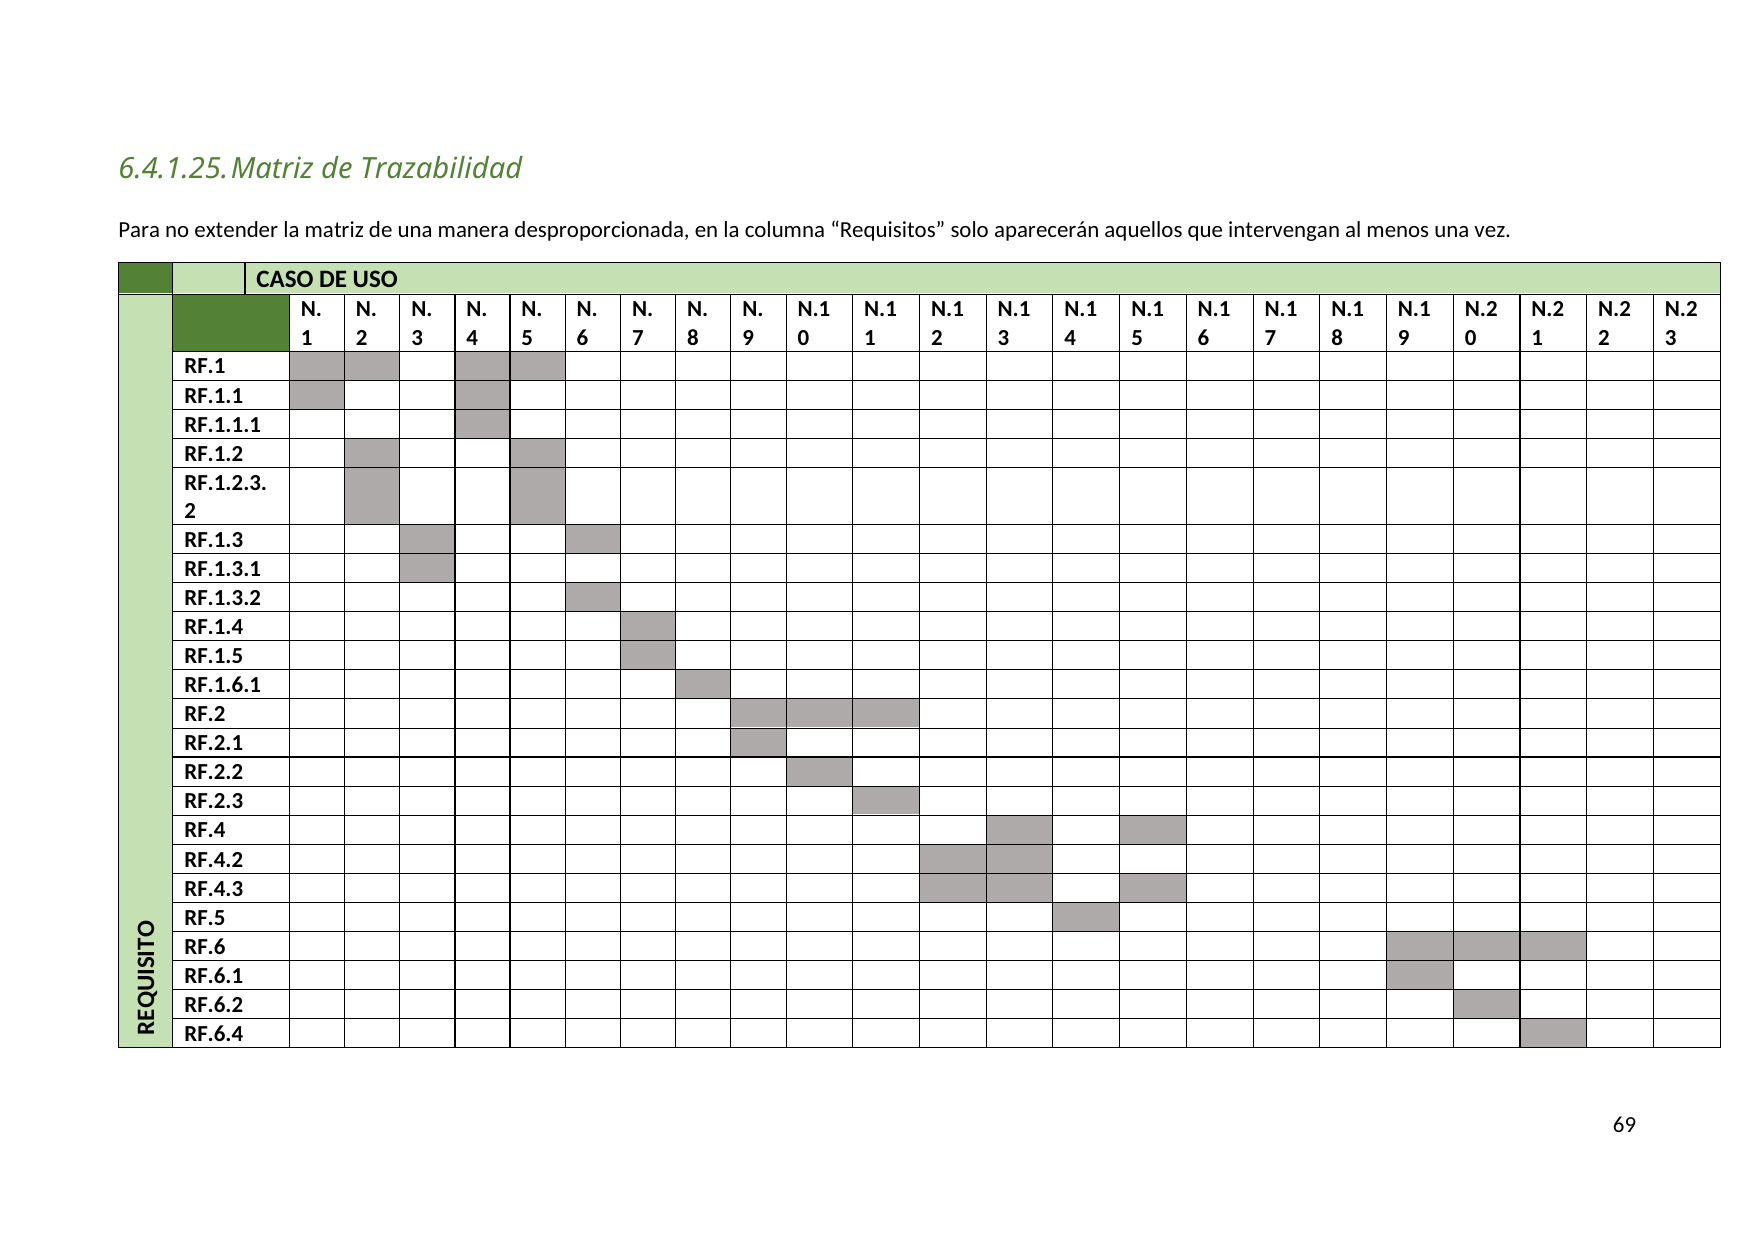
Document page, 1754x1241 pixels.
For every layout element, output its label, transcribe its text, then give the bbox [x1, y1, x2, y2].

table_cell [1320, 410, 1386, 438]
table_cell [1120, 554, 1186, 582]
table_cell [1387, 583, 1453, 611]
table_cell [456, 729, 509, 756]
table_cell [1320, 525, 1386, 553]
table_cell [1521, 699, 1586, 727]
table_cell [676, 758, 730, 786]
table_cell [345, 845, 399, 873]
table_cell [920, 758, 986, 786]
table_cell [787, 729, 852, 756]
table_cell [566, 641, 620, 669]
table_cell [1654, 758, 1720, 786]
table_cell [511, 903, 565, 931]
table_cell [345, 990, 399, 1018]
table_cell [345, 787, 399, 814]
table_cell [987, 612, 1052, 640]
table_cell [345, 468, 399, 524]
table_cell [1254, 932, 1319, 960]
table_cell [787, 439, 852, 467]
table_cell [731, 352, 786, 380]
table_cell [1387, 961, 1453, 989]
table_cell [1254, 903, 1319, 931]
table_cell [621, 381, 675, 409]
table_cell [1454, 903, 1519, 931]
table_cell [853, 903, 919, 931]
table_cell [400, 468, 454, 524]
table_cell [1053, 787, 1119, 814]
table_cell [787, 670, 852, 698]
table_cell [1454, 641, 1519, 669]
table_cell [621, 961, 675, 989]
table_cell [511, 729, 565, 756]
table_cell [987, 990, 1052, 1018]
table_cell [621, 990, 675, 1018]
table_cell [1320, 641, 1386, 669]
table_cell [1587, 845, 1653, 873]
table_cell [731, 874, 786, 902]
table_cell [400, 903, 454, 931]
table_cell [1187, 352, 1253, 380]
table_cell [1120, 439, 1186, 467]
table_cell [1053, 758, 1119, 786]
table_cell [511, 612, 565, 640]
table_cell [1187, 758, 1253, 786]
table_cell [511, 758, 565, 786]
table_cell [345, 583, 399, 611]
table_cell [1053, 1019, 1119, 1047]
table_cell [1454, 410, 1519, 438]
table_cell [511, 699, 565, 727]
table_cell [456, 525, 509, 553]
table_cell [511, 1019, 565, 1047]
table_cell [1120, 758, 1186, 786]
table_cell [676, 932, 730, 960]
table_cell [621, 468, 675, 524]
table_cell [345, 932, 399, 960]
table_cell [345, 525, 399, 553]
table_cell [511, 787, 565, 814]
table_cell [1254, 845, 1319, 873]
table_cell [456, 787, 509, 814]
table_cell N.16 [1187, 295, 1253, 351]
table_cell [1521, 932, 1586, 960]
table_cell [1387, 468, 1453, 524]
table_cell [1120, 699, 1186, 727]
table_cell [1654, 352, 1720, 380]
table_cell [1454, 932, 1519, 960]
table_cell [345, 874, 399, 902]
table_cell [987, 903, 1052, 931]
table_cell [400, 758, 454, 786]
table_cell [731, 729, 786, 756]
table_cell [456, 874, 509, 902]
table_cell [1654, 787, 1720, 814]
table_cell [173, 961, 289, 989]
table_cell [1254, 352, 1319, 380]
table_cell [987, 410, 1052, 438]
table_cell [511, 352, 565, 380]
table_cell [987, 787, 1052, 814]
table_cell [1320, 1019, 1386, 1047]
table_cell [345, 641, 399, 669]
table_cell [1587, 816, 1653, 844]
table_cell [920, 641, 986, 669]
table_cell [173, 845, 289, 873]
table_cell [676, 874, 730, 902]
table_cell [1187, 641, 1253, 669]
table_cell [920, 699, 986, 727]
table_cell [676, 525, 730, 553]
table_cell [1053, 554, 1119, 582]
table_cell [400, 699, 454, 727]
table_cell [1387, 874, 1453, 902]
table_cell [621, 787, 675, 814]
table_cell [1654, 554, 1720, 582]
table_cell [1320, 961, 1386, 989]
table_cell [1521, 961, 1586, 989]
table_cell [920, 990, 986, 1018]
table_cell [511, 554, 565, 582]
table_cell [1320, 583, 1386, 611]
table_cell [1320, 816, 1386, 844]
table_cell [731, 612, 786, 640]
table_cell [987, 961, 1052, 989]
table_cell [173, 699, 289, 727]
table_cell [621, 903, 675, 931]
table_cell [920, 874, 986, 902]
table_cell [1254, 381, 1319, 409]
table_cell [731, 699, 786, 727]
table_cell [400, 439, 454, 467]
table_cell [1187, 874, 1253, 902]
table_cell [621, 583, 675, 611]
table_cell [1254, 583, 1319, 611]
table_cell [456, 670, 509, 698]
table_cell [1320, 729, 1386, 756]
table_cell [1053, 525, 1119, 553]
table_cell [290, 439, 344, 467]
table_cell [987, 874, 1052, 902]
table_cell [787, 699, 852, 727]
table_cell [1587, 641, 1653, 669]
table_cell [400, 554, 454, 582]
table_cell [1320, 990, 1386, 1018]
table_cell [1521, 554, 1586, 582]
table_cell N.10 [787, 295, 852, 351]
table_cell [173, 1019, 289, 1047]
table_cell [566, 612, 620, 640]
table_cell [1254, 410, 1319, 438]
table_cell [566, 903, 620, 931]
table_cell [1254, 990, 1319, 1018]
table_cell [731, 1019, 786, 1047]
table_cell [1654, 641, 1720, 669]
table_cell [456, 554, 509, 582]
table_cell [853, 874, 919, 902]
table_cell RF.1.1 [173, 381, 289, 409]
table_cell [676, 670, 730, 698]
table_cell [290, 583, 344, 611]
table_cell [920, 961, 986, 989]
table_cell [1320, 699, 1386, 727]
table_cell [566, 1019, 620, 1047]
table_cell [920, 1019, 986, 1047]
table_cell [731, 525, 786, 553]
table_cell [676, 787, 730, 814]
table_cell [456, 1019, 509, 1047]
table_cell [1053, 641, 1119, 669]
table_cell [456, 439, 509, 467]
table_cell [676, 352, 730, 380]
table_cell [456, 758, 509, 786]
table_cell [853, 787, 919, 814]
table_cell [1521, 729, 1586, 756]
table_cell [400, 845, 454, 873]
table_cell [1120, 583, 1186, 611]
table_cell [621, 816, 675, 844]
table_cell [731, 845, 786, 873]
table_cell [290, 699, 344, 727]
table_cell RF.1.2 [173, 439, 289, 467]
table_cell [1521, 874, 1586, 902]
table_cell [621, 439, 675, 467]
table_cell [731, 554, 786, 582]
table_cell [1053, 439, 1119, 467]
table_cell [1187, 439, 1253, 467]
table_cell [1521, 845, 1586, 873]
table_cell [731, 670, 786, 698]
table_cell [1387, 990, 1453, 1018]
table_cell N.2 [345, 295, 399, 351]
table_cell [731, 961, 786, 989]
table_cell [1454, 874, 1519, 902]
table_cell [345, 410, 399, 438]
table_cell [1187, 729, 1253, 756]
table_cell [920, 410, 986, 438]
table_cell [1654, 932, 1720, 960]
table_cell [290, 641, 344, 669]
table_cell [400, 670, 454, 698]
table_cell [345, 352, 399, 380]
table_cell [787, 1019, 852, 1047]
table_cell [1187, 410, 1253, 438]
table_cell [456, 468, 509, 524]
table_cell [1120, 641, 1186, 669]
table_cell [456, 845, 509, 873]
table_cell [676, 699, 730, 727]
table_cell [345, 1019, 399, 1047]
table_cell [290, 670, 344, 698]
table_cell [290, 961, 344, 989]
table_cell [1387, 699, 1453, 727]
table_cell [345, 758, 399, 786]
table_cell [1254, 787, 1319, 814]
table_cell [920, 352, 986, 380]
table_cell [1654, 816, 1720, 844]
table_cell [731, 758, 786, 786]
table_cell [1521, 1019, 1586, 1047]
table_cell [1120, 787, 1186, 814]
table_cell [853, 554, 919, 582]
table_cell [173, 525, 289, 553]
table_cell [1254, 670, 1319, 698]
table_cell [566, 468, 620, 524]
table_cell [1654, 410, 1720, 438]
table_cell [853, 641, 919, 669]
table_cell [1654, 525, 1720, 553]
table_cell [731, 439, 786, 467]
table_cell [1254, 468, 1319, 524]
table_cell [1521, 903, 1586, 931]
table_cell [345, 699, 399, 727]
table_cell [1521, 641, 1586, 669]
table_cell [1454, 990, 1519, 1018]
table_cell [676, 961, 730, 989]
table_cell [1320, 381, 1386, 409]
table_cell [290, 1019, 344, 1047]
table_cell [1454, 468, 1519, 524]
table_cell N.17 [1254, 295, 1319, 351]
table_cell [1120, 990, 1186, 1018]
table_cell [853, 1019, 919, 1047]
table_cell N.20 [1454, 295, 1519, 351]
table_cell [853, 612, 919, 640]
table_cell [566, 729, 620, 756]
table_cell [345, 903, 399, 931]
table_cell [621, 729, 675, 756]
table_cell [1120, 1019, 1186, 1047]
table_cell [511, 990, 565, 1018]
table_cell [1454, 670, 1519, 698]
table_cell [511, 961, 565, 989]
table_cell [1521, 352, 1586, 380]
table_cell [1053, 468, 1119, 524]
table_cell [676, 439, 730, 467]
table_cell [1587, 468, 1653, 524]
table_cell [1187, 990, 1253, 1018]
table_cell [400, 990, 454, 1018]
table_header [173, 263, 244, 293]
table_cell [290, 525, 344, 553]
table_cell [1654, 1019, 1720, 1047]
subtitle Matriz de Trazabilidad [118, 147, 1636, 187]
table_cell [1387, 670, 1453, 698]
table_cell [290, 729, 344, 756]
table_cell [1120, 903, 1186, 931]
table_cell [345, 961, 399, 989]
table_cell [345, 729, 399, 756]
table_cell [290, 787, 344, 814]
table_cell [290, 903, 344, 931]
table_cell [787, 381, 852, 409]
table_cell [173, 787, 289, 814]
table_cell N.7 [621, 295, 675, 351]
table_cell [566, 381, 620, 409]
table_cell [853, 352, 919, 380]
table_cell N.13 [987, 295, 1052, 351]
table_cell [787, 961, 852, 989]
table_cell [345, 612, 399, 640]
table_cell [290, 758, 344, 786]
table_cell [676, 468, 730, 524]
table_cell [1053, 410, 1119, 438]
table_cell [1521, 439, 1586, 467]
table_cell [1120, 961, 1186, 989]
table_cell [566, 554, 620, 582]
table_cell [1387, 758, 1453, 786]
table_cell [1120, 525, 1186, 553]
table_cell [1320, 352, 1386, 380]
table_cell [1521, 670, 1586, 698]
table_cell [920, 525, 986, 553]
table_cell [920, 439, 986, 467]
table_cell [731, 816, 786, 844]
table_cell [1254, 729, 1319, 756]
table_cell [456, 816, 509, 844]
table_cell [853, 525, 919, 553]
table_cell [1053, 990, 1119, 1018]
table_cell [566, 352, 620, 380]
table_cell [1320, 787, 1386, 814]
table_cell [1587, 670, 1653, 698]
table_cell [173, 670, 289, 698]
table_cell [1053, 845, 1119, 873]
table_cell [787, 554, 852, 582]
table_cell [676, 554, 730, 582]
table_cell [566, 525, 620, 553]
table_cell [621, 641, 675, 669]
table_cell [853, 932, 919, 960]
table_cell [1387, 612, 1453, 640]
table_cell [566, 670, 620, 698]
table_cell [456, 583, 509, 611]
table_cell N.5 [511, 295, 565, 351]
table_cell [1521, 410, 1586, 438]
table_cell [621, 352, 675, 380]
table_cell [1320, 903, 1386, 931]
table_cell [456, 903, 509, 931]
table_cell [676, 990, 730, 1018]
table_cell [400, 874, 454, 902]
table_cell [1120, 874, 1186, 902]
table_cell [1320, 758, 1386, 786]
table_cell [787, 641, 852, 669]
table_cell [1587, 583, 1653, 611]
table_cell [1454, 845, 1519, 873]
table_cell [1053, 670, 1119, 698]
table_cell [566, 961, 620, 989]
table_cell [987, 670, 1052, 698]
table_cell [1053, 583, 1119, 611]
table_cell N.23 [1654, 295, 1720, 351]
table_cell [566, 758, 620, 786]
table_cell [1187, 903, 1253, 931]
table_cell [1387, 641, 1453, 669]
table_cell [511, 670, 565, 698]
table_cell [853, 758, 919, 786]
table_cell [676, 381, 730, 409]
table_cell [456, 352, 509, 380]
table_cell [1587, 410, 1653, 438]
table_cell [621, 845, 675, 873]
table_cell [1587, 381, 1653, 409]
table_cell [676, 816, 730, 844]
table_cell [1120, 352, 1186, 380]
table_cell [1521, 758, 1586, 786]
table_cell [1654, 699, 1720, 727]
table_cell [1387, 352, 1453, 380]
table_cell [290, 410, 344, 438]
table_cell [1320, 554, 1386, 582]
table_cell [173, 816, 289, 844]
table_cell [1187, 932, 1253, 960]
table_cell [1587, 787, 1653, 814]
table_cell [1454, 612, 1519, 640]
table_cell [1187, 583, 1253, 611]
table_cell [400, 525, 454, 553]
table_cell [290, 352, 344, 380]
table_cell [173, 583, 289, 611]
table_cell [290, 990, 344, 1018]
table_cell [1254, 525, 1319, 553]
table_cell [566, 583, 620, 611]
table_cell [511, 381, 565, 409]
table_cell [853, 410, 919, 438]
table_cell N.9 [731, 295, 786, 351]
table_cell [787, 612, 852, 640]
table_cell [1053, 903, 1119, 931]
table_cell N.21 [1521, 295, 1586, 351]
table_cell N.12 [920, 295, 986, 351]
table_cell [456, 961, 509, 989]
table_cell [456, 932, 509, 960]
table_cell [290, 381, 344, 409]
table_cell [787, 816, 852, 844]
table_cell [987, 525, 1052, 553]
table_cell N.4 [456, 295, 509, 351]
table_cell [456, 410, 509, 438]
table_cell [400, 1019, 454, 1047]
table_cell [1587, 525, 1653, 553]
table_cell [1387, 381, 1453, 409]
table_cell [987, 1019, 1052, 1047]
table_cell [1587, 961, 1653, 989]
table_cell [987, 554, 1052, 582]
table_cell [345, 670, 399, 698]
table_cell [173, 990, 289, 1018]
table_cell RF.1.2.3.2 [173, 468, 289, 524]
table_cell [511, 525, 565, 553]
table_cell [1654, 468, 1720, 524]
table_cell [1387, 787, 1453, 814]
table_cell N.8 [676, 295, 730, 351]
table_cell [1587, 352, 1653, 380]
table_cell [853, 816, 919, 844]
table_cell [1454, 439, 1519, 467]
table_cell [1320, 439, 1386, 467]
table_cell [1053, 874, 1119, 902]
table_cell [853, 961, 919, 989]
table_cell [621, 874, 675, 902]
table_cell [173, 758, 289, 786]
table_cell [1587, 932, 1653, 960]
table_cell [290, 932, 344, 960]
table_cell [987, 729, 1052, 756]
table_cell [787, 352, 852, 380]
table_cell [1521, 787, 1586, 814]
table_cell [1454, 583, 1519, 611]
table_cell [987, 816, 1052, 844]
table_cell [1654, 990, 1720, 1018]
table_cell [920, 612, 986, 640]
table_cell N.11 [853, 295, 919, 351]
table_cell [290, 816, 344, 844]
table_cell RF.1.1.1 [173, 410, 289, 438]
table_cell [345, 439, 399, 467]
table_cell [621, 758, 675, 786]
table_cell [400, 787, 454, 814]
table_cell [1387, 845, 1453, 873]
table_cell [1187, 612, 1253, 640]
table_cell [787, 468, 852, 524]
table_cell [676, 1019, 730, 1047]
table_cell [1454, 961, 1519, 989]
table_cell N.14 [1053, 295, 1119, 351]
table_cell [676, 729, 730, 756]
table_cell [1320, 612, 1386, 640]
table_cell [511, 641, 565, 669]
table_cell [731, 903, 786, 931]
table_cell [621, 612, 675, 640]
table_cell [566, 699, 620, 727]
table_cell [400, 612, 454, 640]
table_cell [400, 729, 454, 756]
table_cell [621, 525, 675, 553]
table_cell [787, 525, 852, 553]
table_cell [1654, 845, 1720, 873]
table_cell [566, 439, 620, 467]
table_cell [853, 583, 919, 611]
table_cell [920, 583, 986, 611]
table_cell [987, 381, 1052, 409]
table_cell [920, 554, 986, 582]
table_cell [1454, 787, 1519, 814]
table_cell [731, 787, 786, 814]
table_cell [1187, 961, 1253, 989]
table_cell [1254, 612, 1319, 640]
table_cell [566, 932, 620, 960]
table_cell [173, 295, 289, 351]
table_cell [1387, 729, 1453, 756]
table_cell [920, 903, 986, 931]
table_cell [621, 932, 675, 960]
table_cell [1187, 468, 1253, 524]
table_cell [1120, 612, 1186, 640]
text Para no extender la matriz de una manera desproporcionada, en la columna “Requisitos” solo aparecerán aquellos que intervengan al menos una vez. [118, 215, 1636, 243]
table_cell [676, 410, 730, 438]
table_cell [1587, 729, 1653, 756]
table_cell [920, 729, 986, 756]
table_cell N.1 [290, 295, 344, 351]
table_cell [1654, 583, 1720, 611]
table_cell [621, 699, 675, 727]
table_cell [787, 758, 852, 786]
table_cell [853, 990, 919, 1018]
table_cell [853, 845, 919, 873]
table_cell [400, 381, 454, 409]
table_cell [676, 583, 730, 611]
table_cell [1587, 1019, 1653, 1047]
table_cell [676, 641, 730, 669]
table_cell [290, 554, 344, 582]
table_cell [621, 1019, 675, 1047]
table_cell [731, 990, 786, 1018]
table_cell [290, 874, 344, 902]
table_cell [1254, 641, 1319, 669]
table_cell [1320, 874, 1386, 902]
table_cell [1053, 352, 1119, 380]
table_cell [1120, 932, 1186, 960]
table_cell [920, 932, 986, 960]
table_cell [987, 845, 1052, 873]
table_cell REQUISITO [119, 295, 172, 1047]
table_cell [1387, 439, 1453, 467]
table_cell N.18 [1320, 295, 1386, 351]
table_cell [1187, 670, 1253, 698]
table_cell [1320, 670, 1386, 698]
table_cell [853, 381, 919, 409]
table_cell [987, 468, 1052, 524]
table_cell N.22 [1587, 295, 1653, 351]
table_cell [511, 468, 565, 524]
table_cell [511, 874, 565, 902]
table_cell [621, 410, 675, 438]
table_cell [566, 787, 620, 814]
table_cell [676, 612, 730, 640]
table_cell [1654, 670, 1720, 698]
table_cell [290, 468, 344, 524]
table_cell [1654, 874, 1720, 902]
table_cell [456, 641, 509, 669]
table_cell [731, 468, 786, 524]
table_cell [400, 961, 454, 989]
table_cell [566, 410, 620, 438]
table_header [119, 263, 172, 293]
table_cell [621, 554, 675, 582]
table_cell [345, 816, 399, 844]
table_cell N.6 [566, 295, 620, 351]
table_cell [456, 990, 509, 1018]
table_cell [853, 468, 919, 524]
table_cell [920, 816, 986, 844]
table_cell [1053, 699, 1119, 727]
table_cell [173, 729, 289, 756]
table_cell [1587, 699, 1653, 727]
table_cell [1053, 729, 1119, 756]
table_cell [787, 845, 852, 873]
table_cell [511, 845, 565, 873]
table_cell [1521, 468, 1586, 524]
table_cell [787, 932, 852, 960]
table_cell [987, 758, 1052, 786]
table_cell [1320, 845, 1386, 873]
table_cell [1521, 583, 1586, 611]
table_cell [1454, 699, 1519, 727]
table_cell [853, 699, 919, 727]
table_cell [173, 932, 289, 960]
table_cell [987, 352, 1052, 380]
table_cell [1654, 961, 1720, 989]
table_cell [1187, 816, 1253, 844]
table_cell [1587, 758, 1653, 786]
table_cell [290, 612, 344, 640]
table_cell N.19 [1387, 295, 1453, 351]
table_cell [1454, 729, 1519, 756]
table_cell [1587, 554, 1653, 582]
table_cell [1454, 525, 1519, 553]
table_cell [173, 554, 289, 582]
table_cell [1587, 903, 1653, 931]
table_cell [1120, 410, 1186, 438]
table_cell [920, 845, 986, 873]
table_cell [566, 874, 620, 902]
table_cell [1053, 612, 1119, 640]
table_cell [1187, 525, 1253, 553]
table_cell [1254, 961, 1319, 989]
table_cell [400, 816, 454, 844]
table_cell [1454, 381, 1519, 409]
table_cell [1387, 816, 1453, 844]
table_cell [920, 381, 986, 409]
table_cell [731, 381, 786, 409]
table_cell [787, 410, 852, 438]
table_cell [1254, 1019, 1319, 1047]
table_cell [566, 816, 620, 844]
table_cell [345, 381, 399, 409]
table_cell [920, 468, 986, 524]
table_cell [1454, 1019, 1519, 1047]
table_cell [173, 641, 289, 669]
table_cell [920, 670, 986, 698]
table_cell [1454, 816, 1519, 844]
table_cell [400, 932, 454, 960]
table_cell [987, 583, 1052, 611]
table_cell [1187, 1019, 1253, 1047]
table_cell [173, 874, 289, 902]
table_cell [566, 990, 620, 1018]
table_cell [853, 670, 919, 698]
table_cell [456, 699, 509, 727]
table_cell [1187, 381, 1253, 409]
table_header CASO DE USO [246, 263, 1720, 293]
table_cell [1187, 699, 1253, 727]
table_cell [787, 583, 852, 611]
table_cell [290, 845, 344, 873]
table_cell [400, 352, 454, 380]
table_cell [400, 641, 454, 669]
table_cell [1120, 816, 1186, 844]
table_cell [1587, 439, 1653, 467]
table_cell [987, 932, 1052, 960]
table_cell [1120, 468, 1186, 524]
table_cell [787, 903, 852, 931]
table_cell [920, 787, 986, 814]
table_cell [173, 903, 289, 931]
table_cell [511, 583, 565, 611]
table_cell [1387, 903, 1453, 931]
table_cell [400, 410, 454, 438]
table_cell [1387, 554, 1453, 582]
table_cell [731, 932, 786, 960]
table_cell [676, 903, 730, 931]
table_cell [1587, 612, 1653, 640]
table_cell [1521, 381, 1586, 409]
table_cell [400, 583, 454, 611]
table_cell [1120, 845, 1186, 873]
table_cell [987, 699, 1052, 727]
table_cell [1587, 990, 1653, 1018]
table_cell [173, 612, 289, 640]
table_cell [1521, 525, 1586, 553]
table_cell [1654, 381, 1720, 409]
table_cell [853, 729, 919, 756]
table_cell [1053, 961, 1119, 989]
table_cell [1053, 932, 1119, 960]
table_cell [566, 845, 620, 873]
table_cell [511, 410, 565, 438]
table_cell [1387, 410, 1453, 438]
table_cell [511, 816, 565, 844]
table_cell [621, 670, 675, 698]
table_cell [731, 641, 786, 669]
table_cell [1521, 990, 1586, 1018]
table_cell [853, 439, 919, 467]
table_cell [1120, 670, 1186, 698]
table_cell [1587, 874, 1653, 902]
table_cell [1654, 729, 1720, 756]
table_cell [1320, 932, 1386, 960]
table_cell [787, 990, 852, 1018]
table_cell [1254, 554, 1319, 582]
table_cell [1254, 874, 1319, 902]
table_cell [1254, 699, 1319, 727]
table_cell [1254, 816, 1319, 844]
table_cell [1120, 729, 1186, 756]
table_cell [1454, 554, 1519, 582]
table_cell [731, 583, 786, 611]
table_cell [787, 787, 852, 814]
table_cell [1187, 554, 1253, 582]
table_cell N.15 [1120, 295, 1186, 351]
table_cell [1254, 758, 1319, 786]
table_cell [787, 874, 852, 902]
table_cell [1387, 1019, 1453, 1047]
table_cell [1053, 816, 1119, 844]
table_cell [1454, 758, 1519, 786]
table_cell [511, 439, 565, 467]
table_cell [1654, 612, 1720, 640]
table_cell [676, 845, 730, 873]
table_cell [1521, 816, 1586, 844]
table_cell N.3 [400, 295, 454, 351]
table_cell [731, 410, 786, 438]
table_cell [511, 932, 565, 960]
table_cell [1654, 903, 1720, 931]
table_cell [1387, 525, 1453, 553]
table_cell [1254, 439, 1319, 467]
table_cell [1053, 381, 1119, 409]
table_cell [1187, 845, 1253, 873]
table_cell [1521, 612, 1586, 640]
table_cell [1654, 439, 1720, 467]
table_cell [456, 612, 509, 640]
table_cell RF.1 [173, 352, 289, 380]
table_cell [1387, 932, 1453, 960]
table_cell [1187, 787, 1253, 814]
table_cell [987, 439, 1052, 467]
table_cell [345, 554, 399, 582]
table_cell [1120, 381, 1186, 409]
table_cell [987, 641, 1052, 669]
table_cell [456, 381, 509, 409]
table_cell [1454, 352, 1519, 380]
table_cell [1320, 468, 1386, 524]
